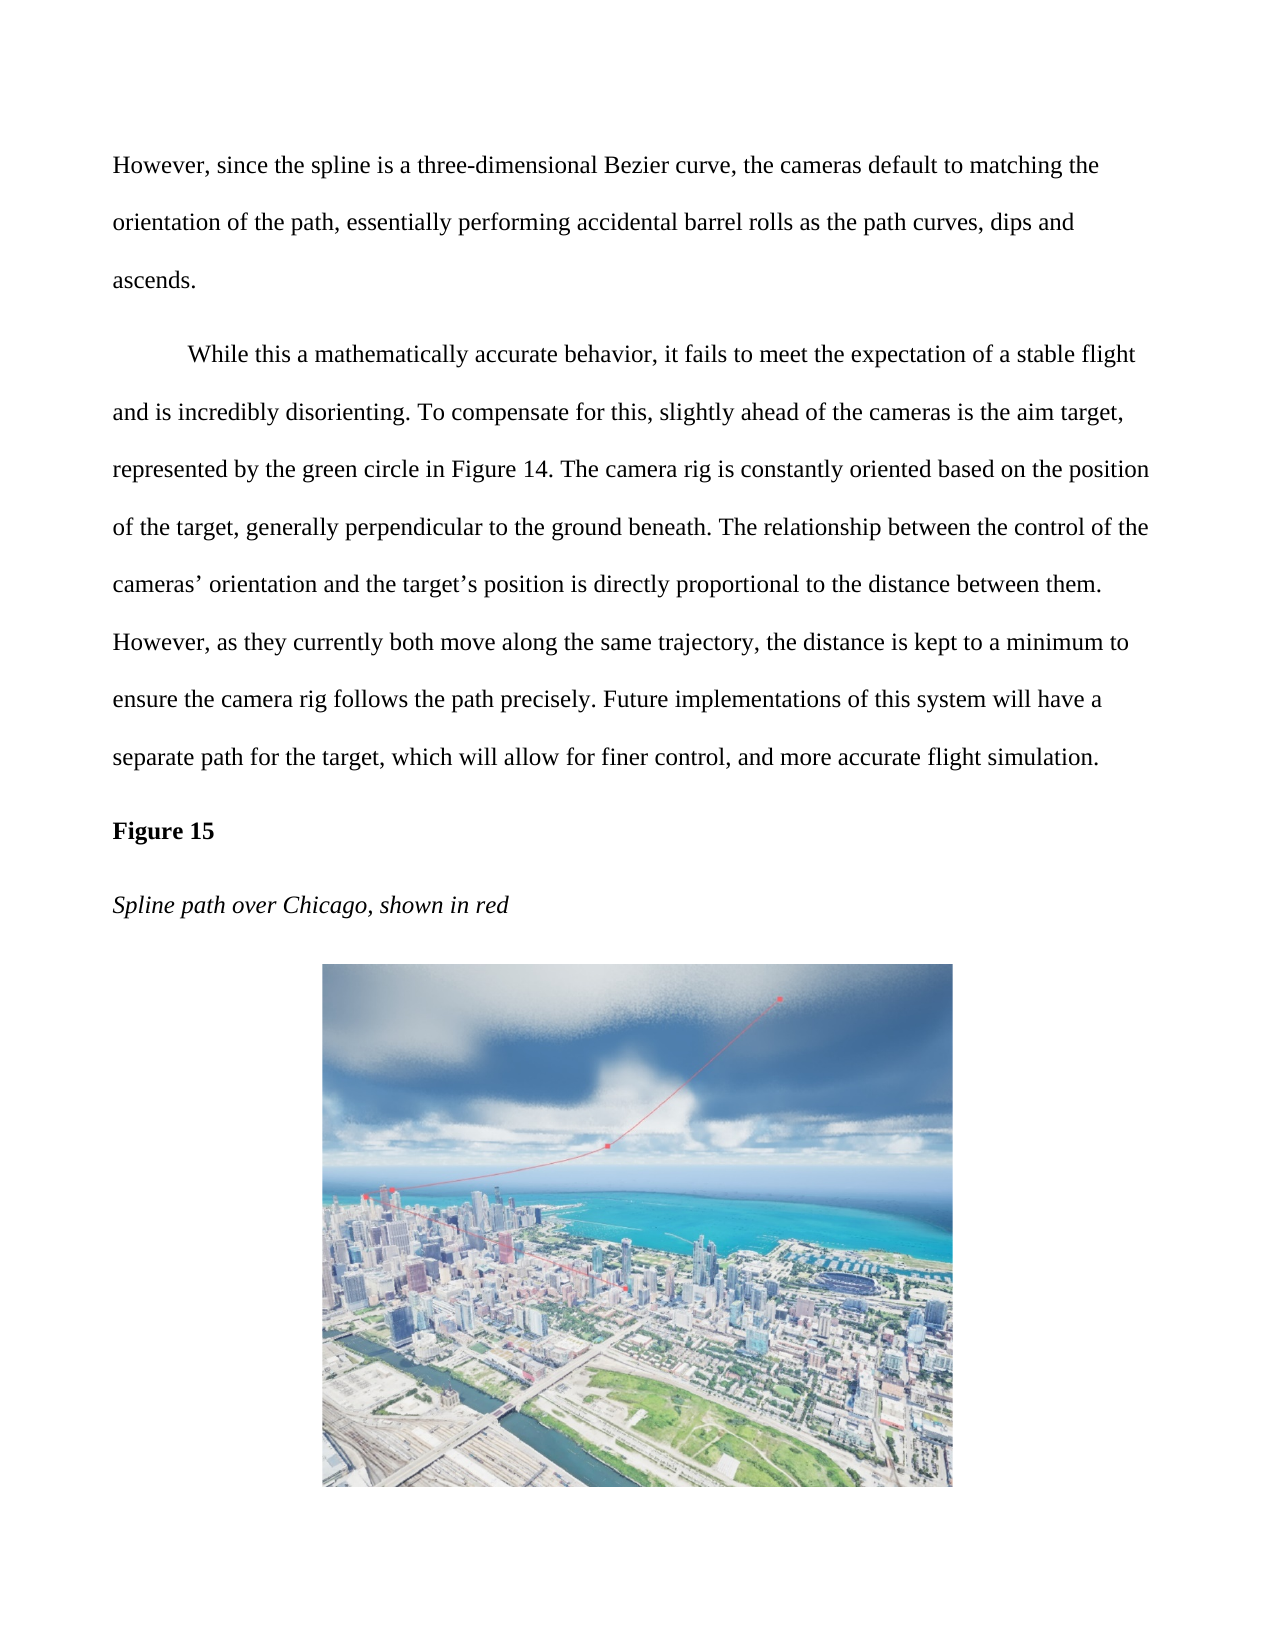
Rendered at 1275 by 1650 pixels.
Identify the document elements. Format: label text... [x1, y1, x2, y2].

text Figure 15 [112, 816, 1162, 844]
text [112, 150, 1162, 294]
text Spline path over Chicago, shown in red [112, 890, 1162, 919]
text While this a mathematically accurate behavior, it fails to meet the expectation of a stable flight and is incredibly disorienting. To compensate for this, slightly ahead of the cameras is the aim target, represented by the green circle in Figure 14. The camera rig is constantly oriented based on the position of the target, generally perpendicular to the ground beneath. The relationship between the control of the cameras’ orientation and the target’s position is directly proportional to the distance between them. However, as they currently both move along the same trajectory, the distance is kept to a minimum to ensure the camera rig follows the path precisely. Future implementations of this system will have a separate path for the target, which will allow for finer control, and more accurate flight simulation. [112, 339, 1162, 770]
picture [322, 964, 953, 1487]
